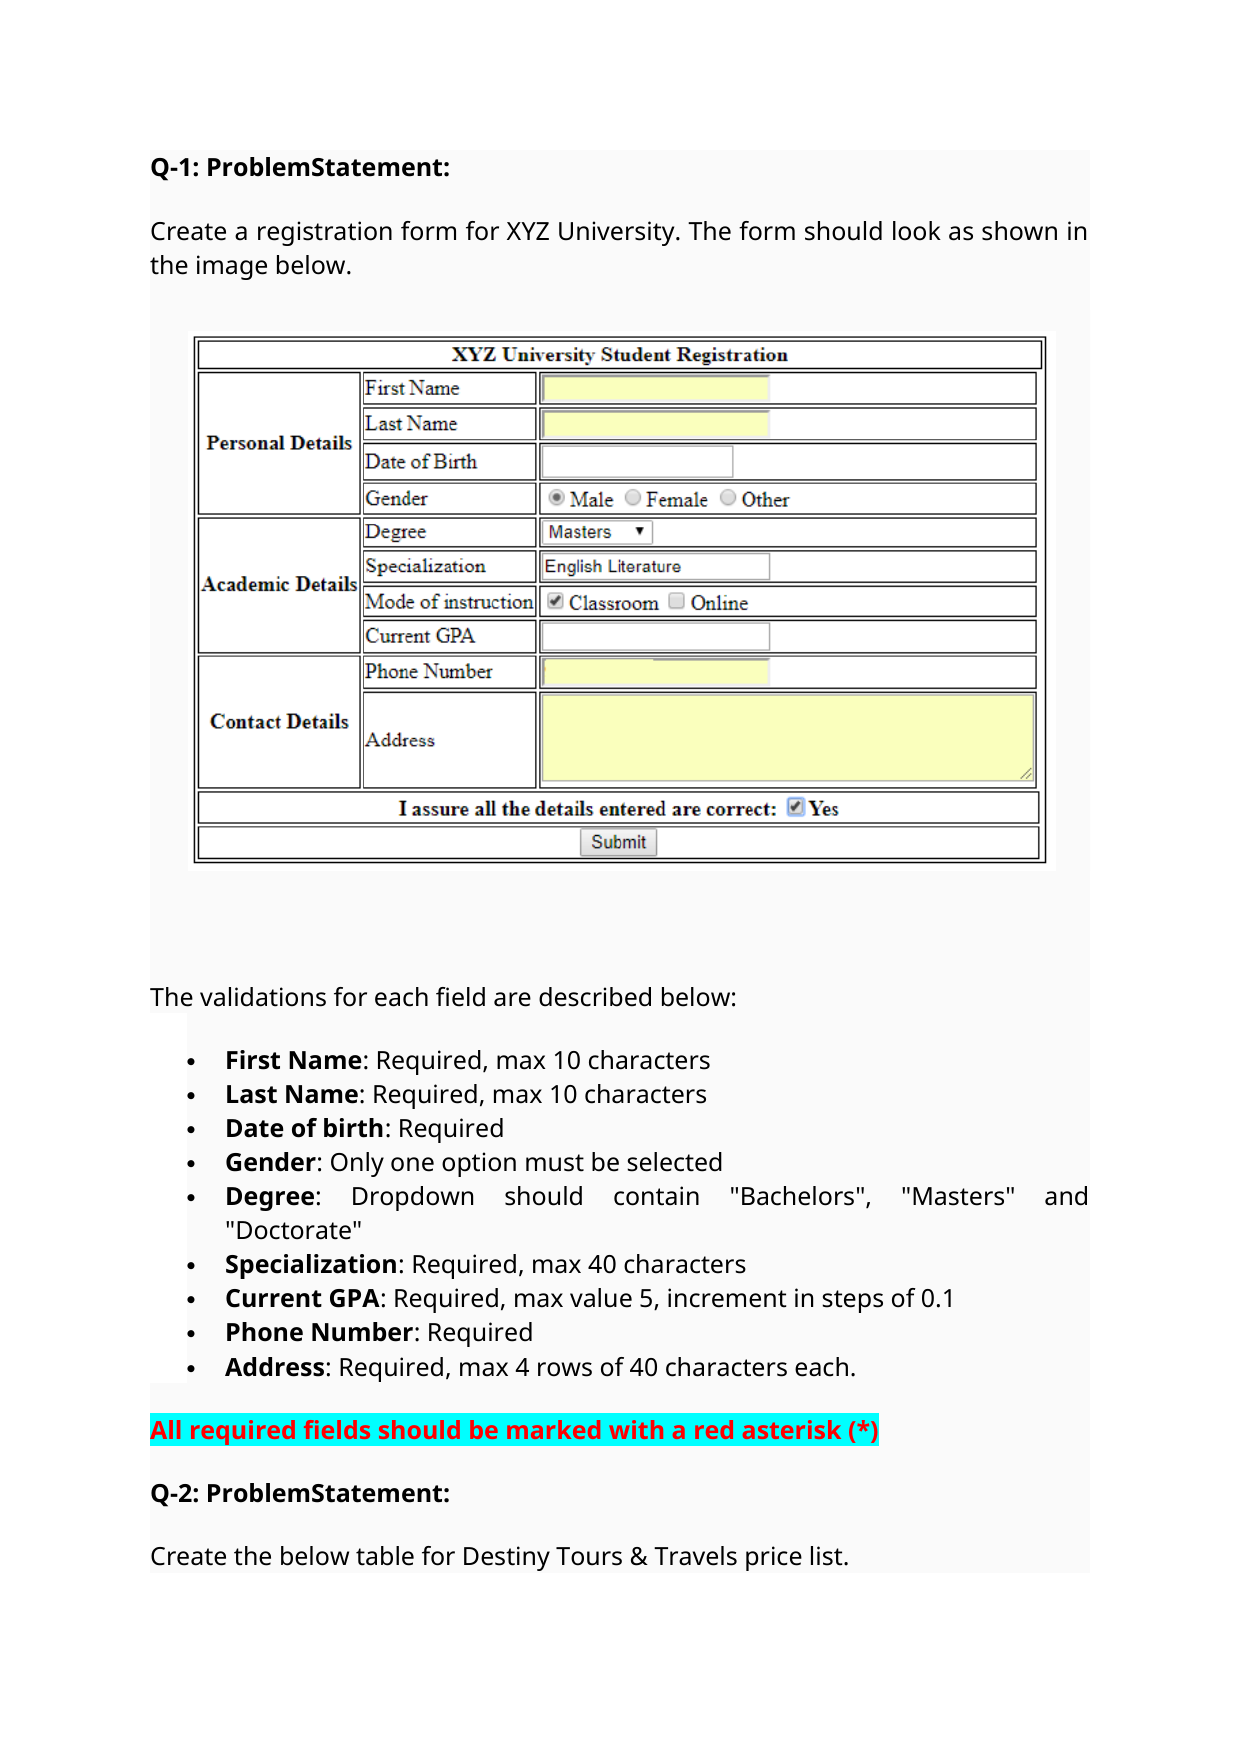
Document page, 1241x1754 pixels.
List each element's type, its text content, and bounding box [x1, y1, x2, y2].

list Current GPA: Required, max value 5, increment in steps of 0.1 [187, 1281, 1090, 1315]
list First Name: Required, max 10 characters [187, 1043, 1090, 1077]
text Create the below table for Destiny Tours & Travels price list. [150, 1539, 1090, 1573]
list Address: Required, max 4 rows of 40 characters each. [187, 1349, 1090, 1383]
list Phone Number: Required [187, 1315, 1090, 1349]
list Last Name: Required, max 10 characters [187, 1077, 1090, 1111]
list Date of birth: Required [187, 1111, 1090, 1145]
list Gender: Only one option must be selected [187, 1145, 1090, 1179]
text All required fields should be marked with a red asterisk (*) [150, 1412, 1090, 1446]
list Specialization: Required, max 40 characters [187, 1247, 1090, 1281]
text Create a registration form for XYZ University. The form should look as shown in the image below. [150, 213, 1090, 281]
text The validations for each field are described below: [150, 979, 1090, 1013]
subtitle Q-1: ProblemStatement: [150, 150, 1090, 184]
subtitle Q-2: ProblemStatement: [150, 1476, 1090, 1510]
list Degree: Dropdown should contain "Bachelors", "Masters" and "Doctorate" [187, 1179, 1090, 1247]
picture [150, 310, 1091, 871]
